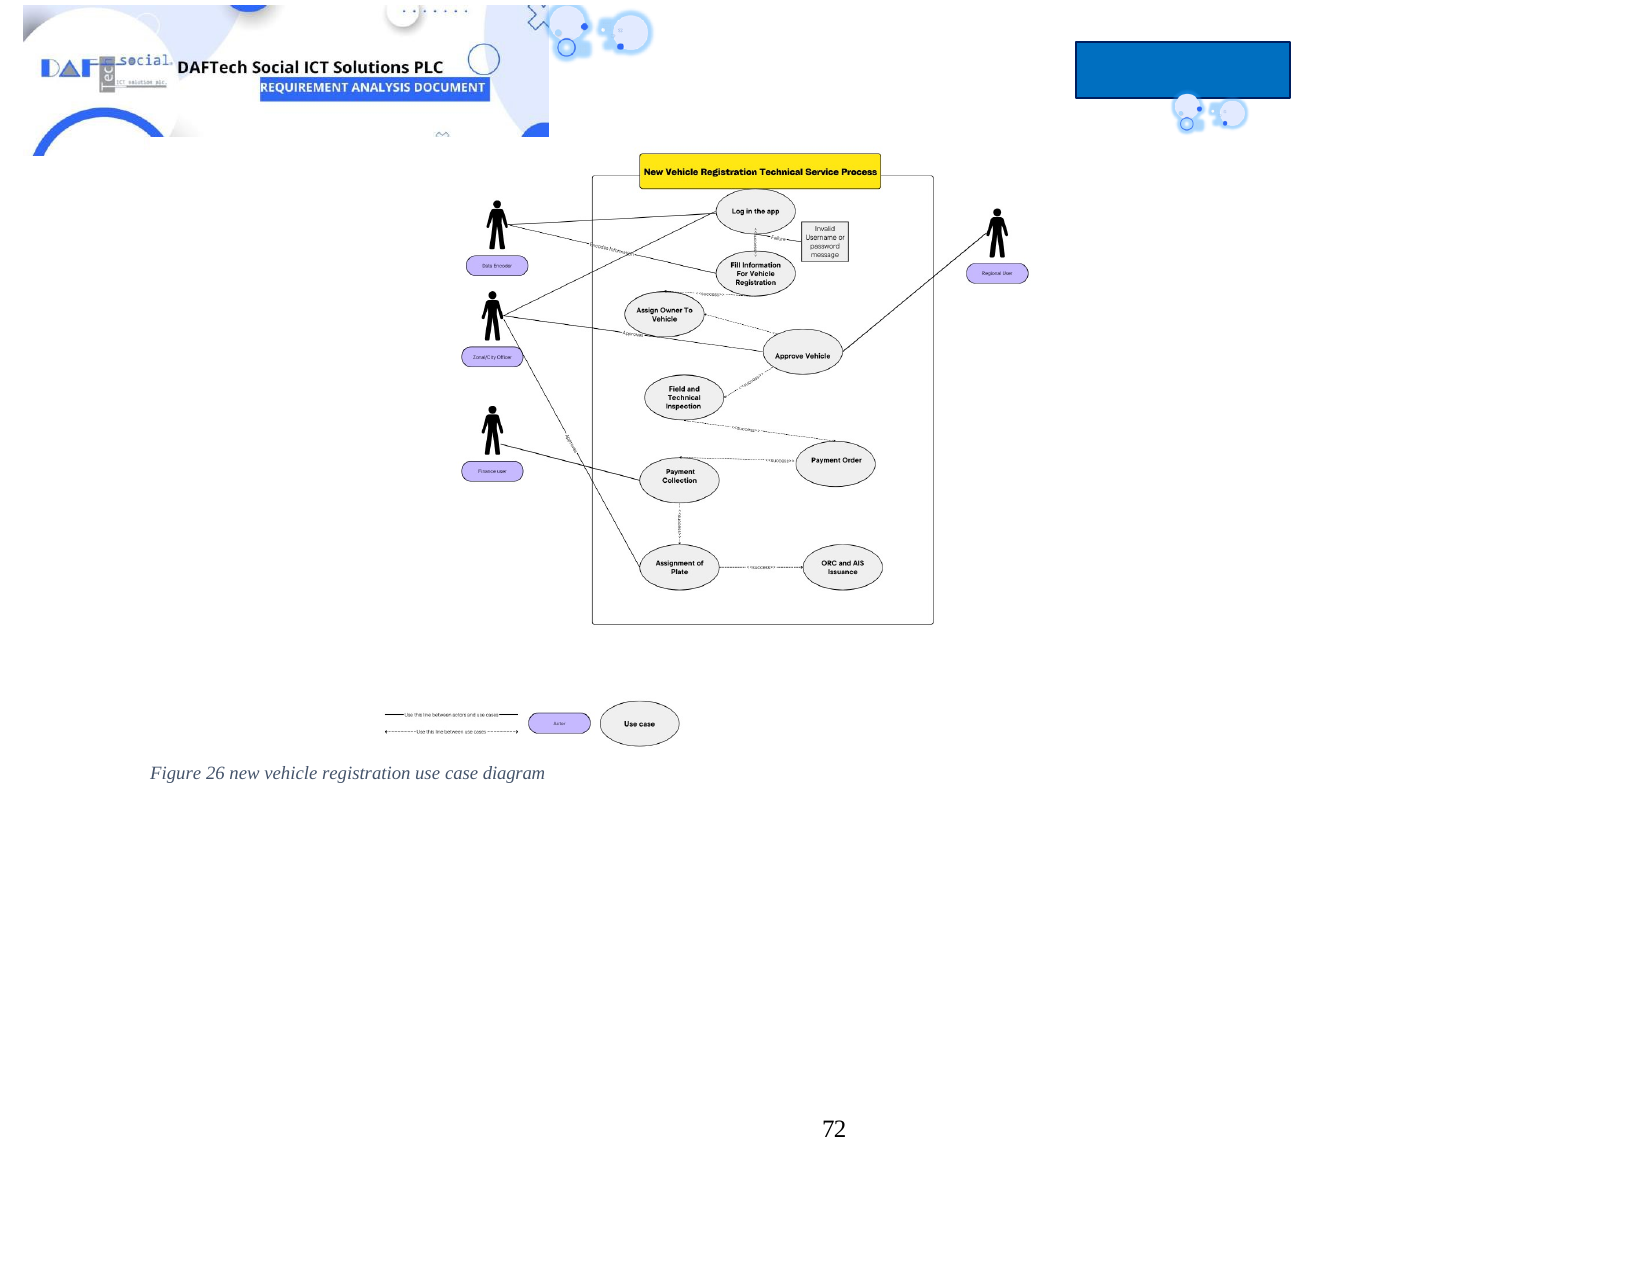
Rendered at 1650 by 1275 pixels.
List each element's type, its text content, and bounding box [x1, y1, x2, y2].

text Figure 26 new vehicle registration use case diagram [150, 762, 1414, 784]
picture [23, 5, 1262, 762]
